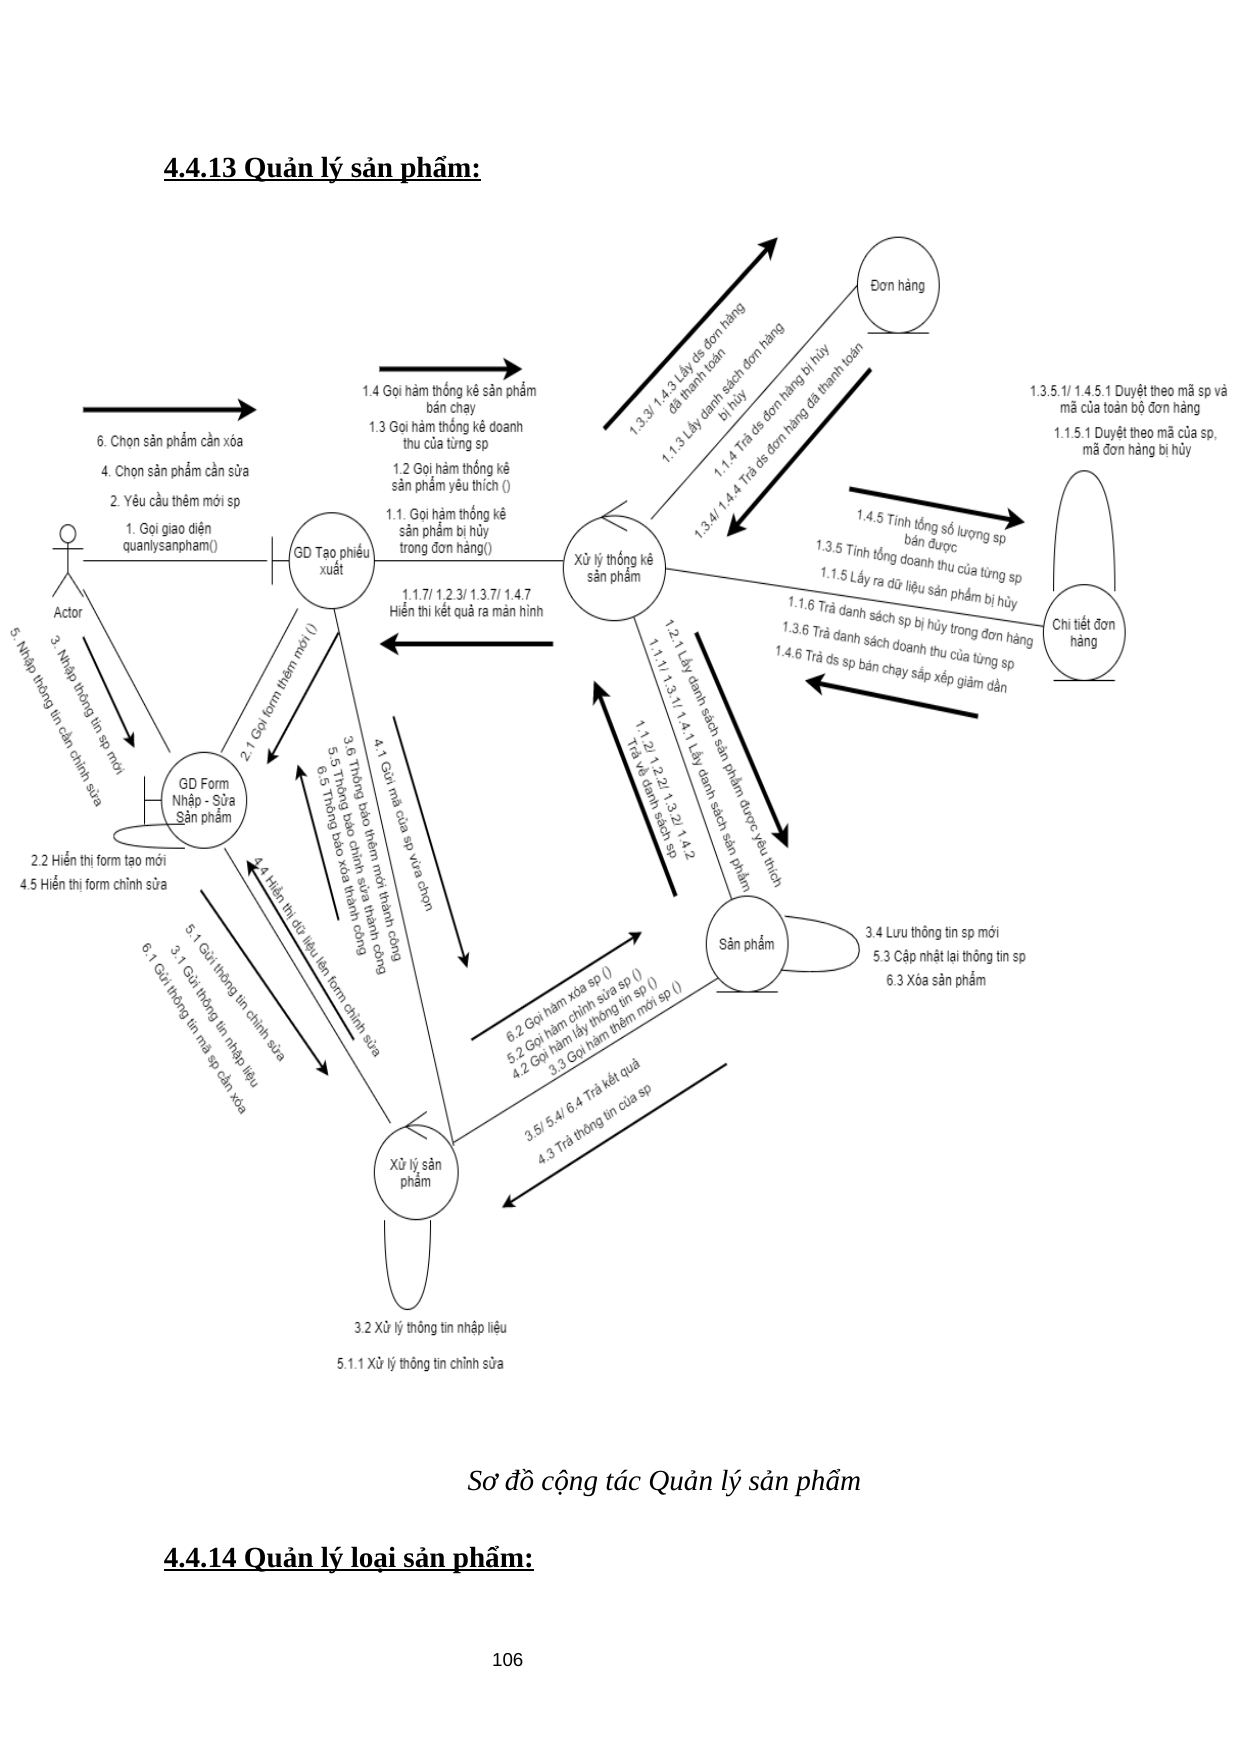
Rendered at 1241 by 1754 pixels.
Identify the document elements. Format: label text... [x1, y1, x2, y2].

text Sơ đồ cộng tác Quản lý sản phẩm [88, 1463, 1168, 1496]
text 4.4.14 Quản lý loại sản phẩm: [88, 1540, 1168, 1573]
picture [0, 227, 1239, 1376]
text 4.4.13 Quản lý sản phẩm: [88, 150, 1168, 183]
